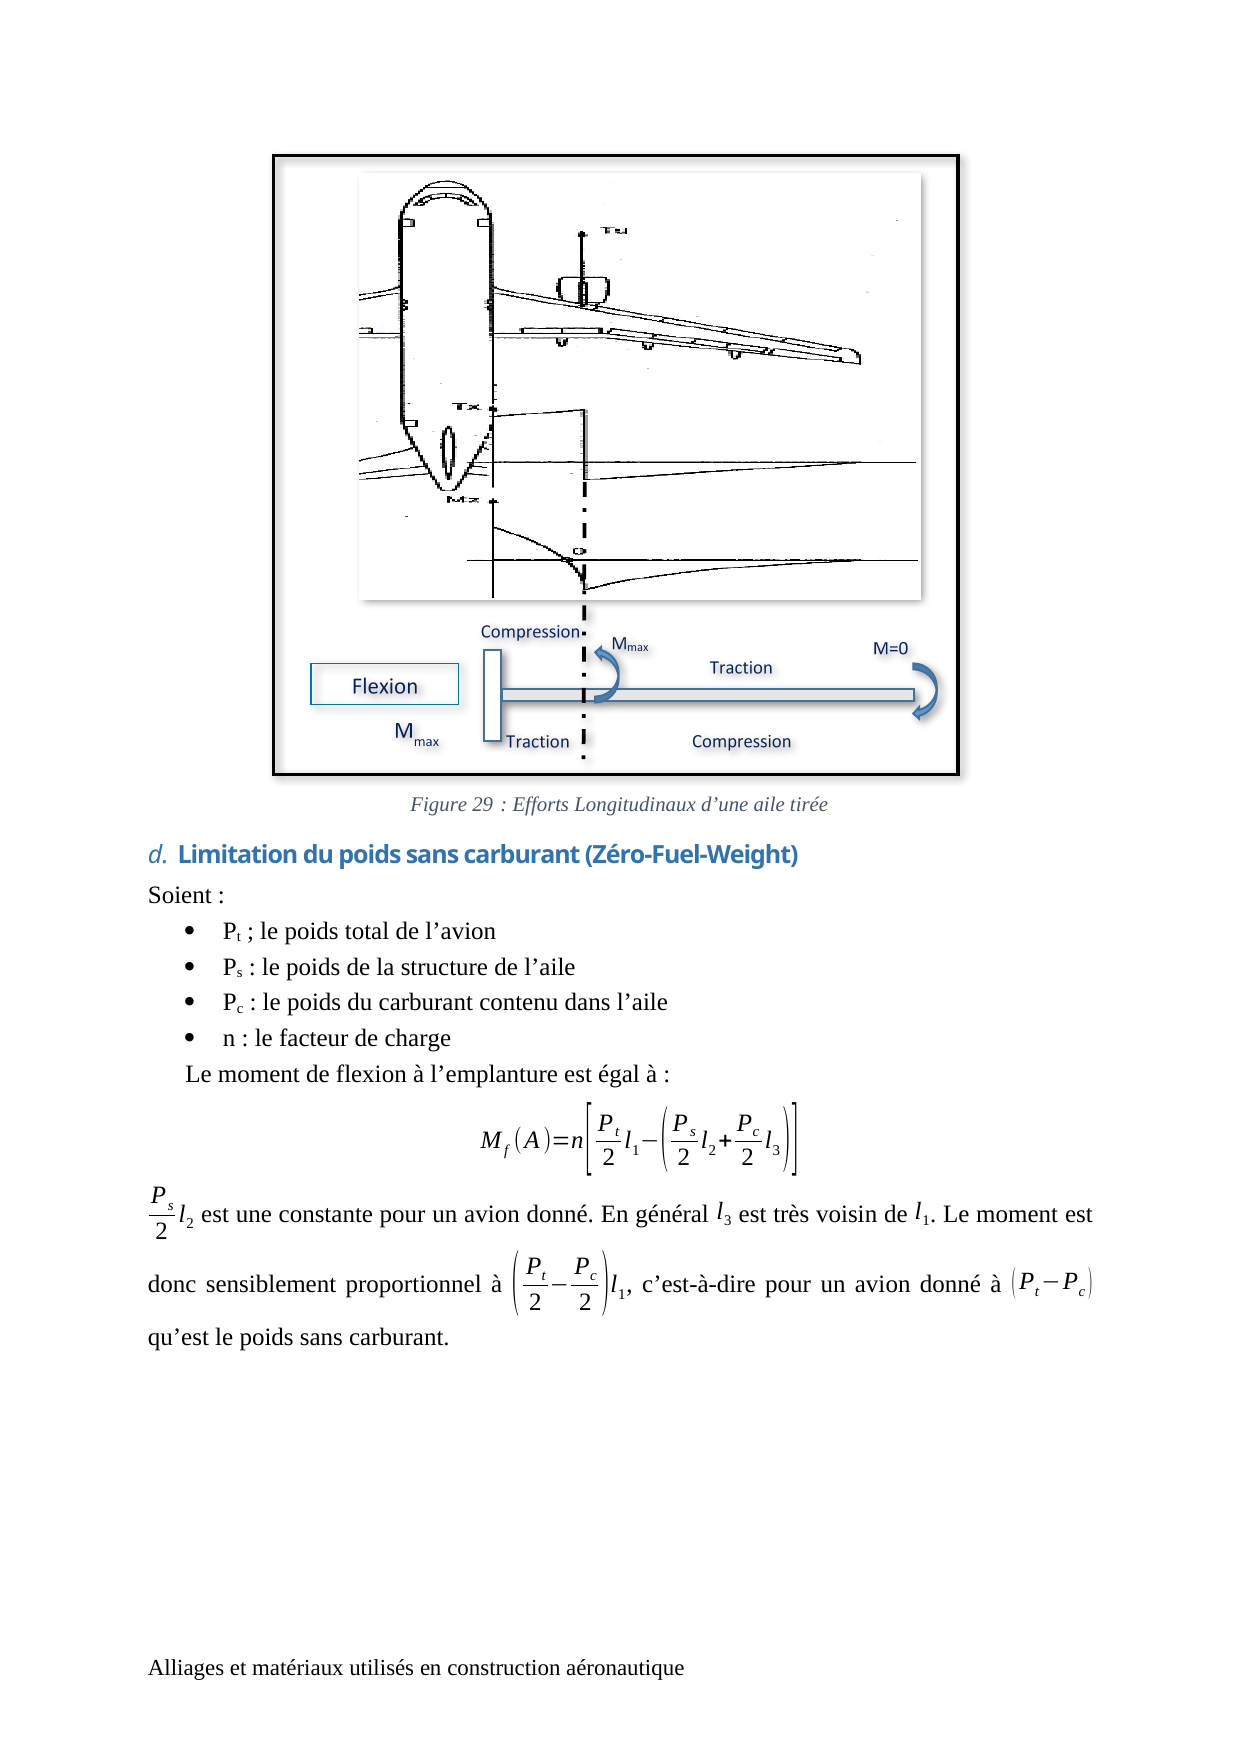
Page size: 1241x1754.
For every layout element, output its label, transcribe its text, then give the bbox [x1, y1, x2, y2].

text Le moment de flexion à l’emplanture est égal à : [185, 1054, 1093, 1089]
text est une constante pour un avion donné. En général est très voisin de . Le moment est donc sensiblement proportionnel à , c’est-à-dire pour un avion donné à qu’est le poids sans carburant. [148, 1182, 1093, 1351]
list Ps : le poids de la structure de l’aile [185, 947, 1093, 982]
list Pc : le poids du carburant contenu dans l’aile [185, 982, 1093, 1018]
text Figure 29 : Efforts Longitudinaux d’une aile tirée [148, 791, 1093, 816]
text Soient : [148, 876, 1093, 911]
subtitle Limitation du poids sans carburant (Zéro-Fuel-Weight) [148, 836, 1093, 870]
list n : le facteur de charge [185, 1018, 1093, 1054]
list Pt ; le poids total de l’avion [185, 911, 1093, 947]
